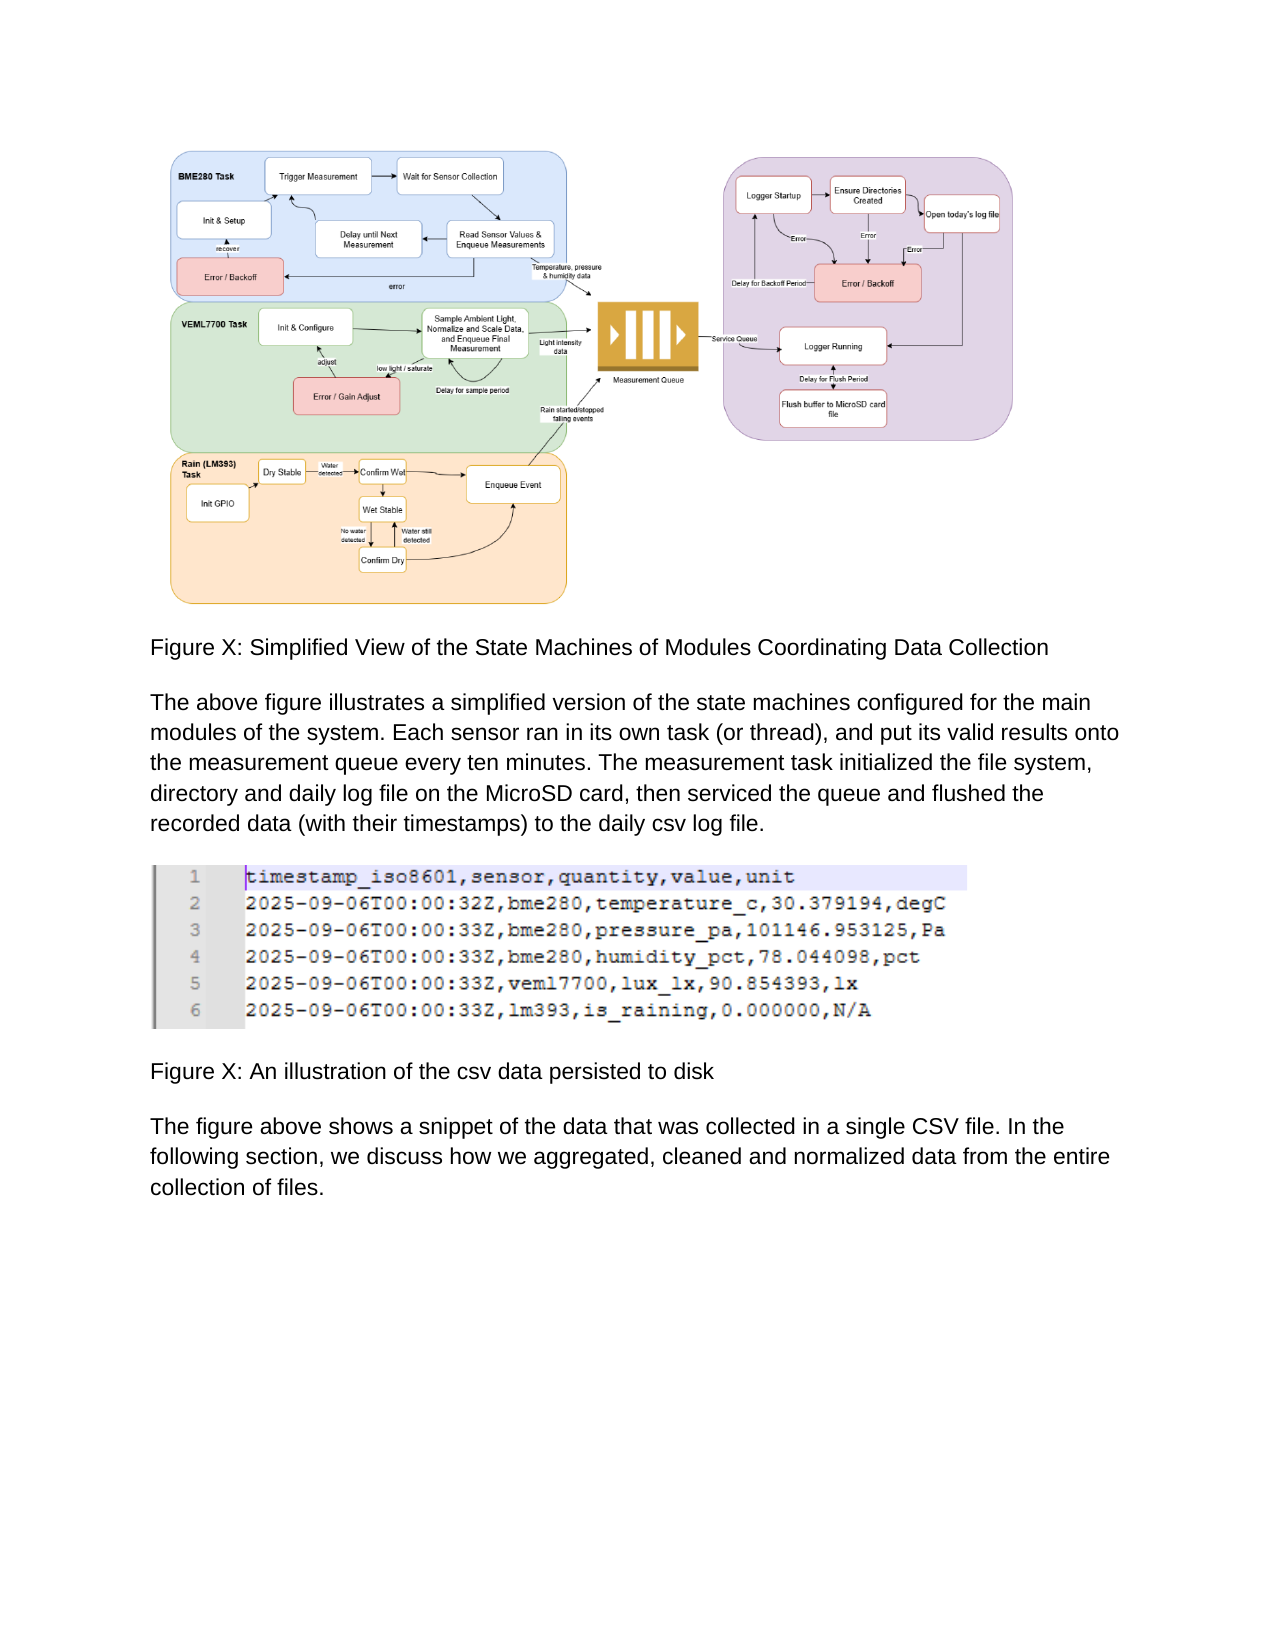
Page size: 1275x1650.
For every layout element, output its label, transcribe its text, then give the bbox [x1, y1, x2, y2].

text The above figure illustrates a simplified version of the state machines configured for the main modules of the system. Each sensor ran in its own task (or thread), and put its valid results onto the measurement queue every ten minutes. The measurement task initialized the file system, directory and daily log file on the MicroSD card, then serviced the queue and flushed the recorded data (with their timestamps) to the daily csv log file. [150, 689, 1125, 836]
text Figure X: Simplified View of the State Machines of Modules Coordinating Data Collection [150, 634, 1125, 660]
picture [150, 150, 1125, 605]
text Figure X: An illustration of the csv data persisted to disk [150, 1058, 1125, 1084]
picture [150, 865, 968, 1029]
text The figure above shows a snippet of the data that was collected in a single CSV file. In the following section, we discuss how we aggregated, cleaned and normalized data from the entire collection of files. [150, 1113, 1125, 1200]
